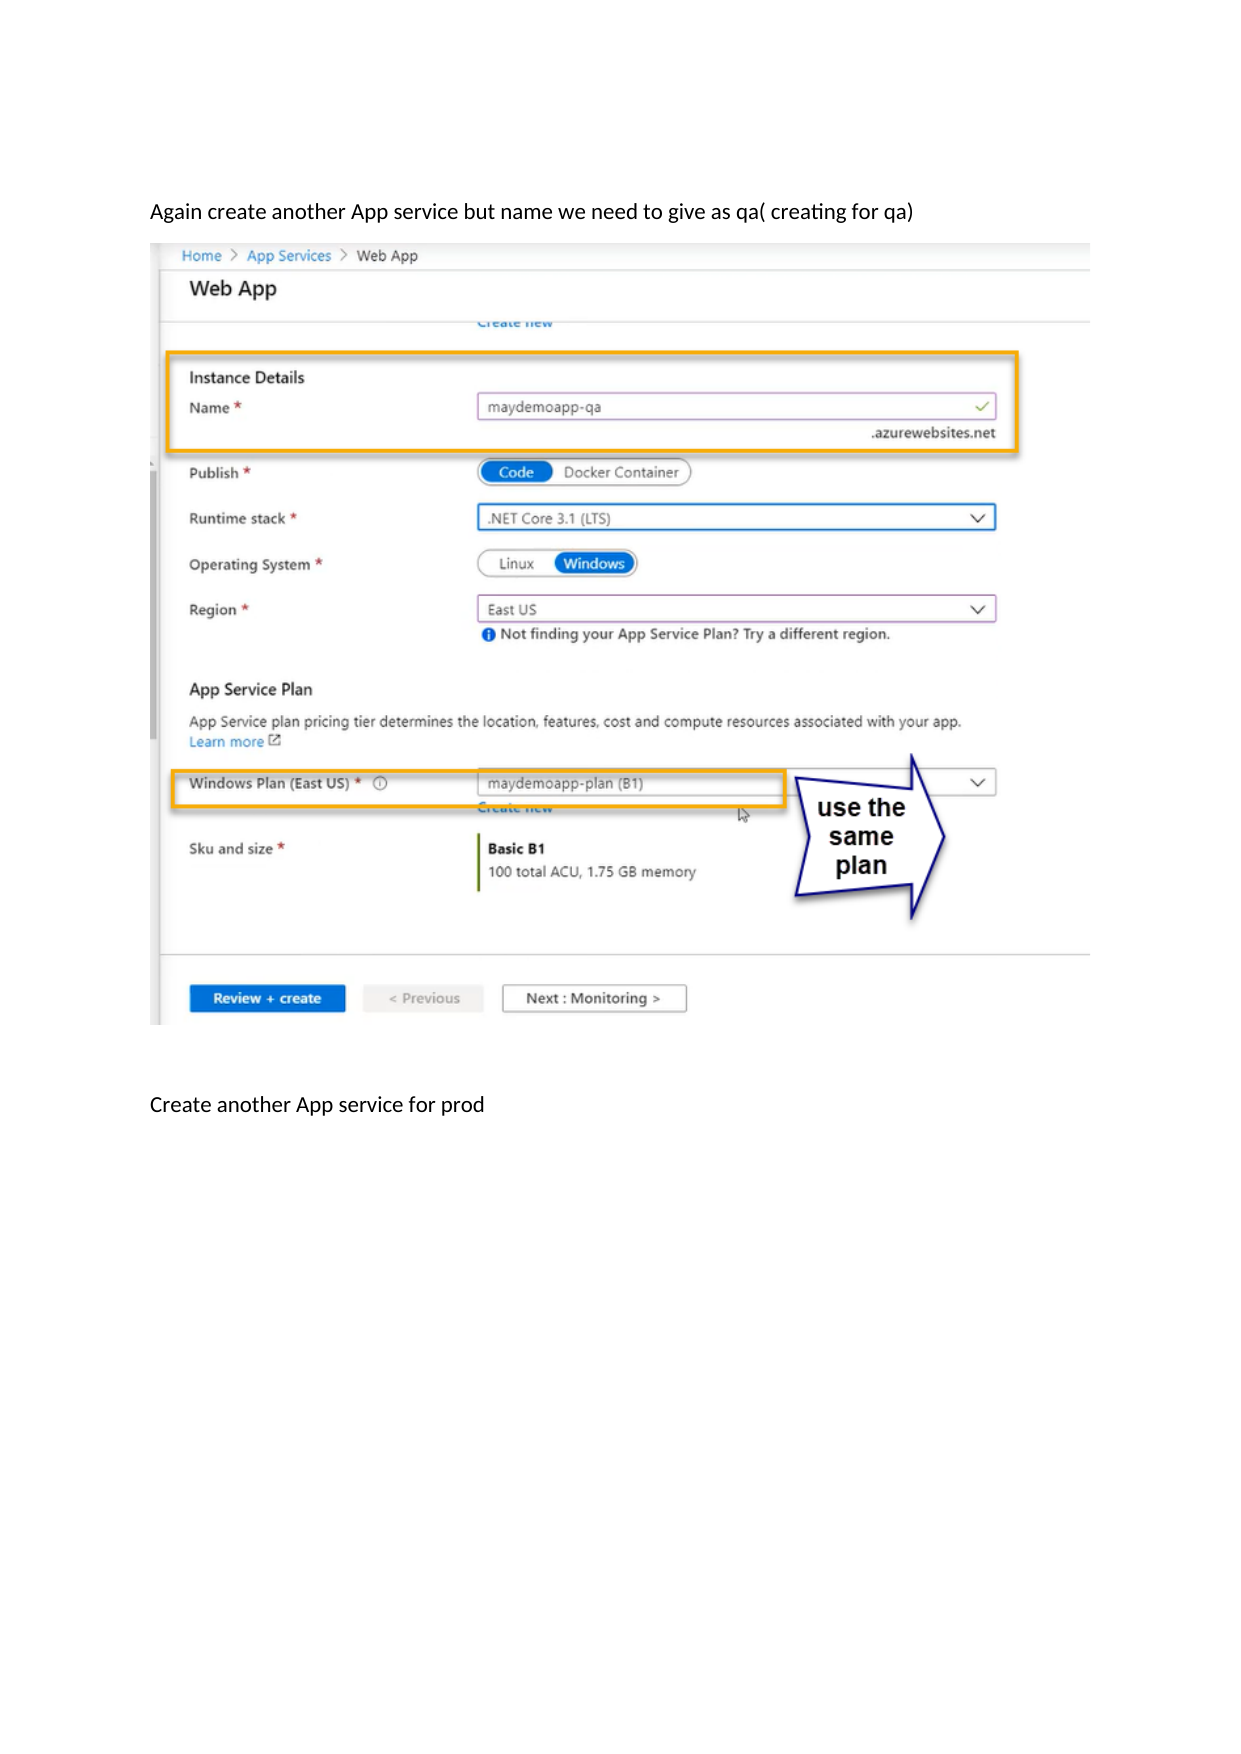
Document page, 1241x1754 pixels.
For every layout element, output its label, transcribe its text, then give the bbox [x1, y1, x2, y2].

picture [150, 243, 1091, 1025]
text Create another App service for prod [150, 1090, 1090, 1118]
text Again create another App service but name we need to give as qa( creating for qa) [150, 197, 1090, 225]
